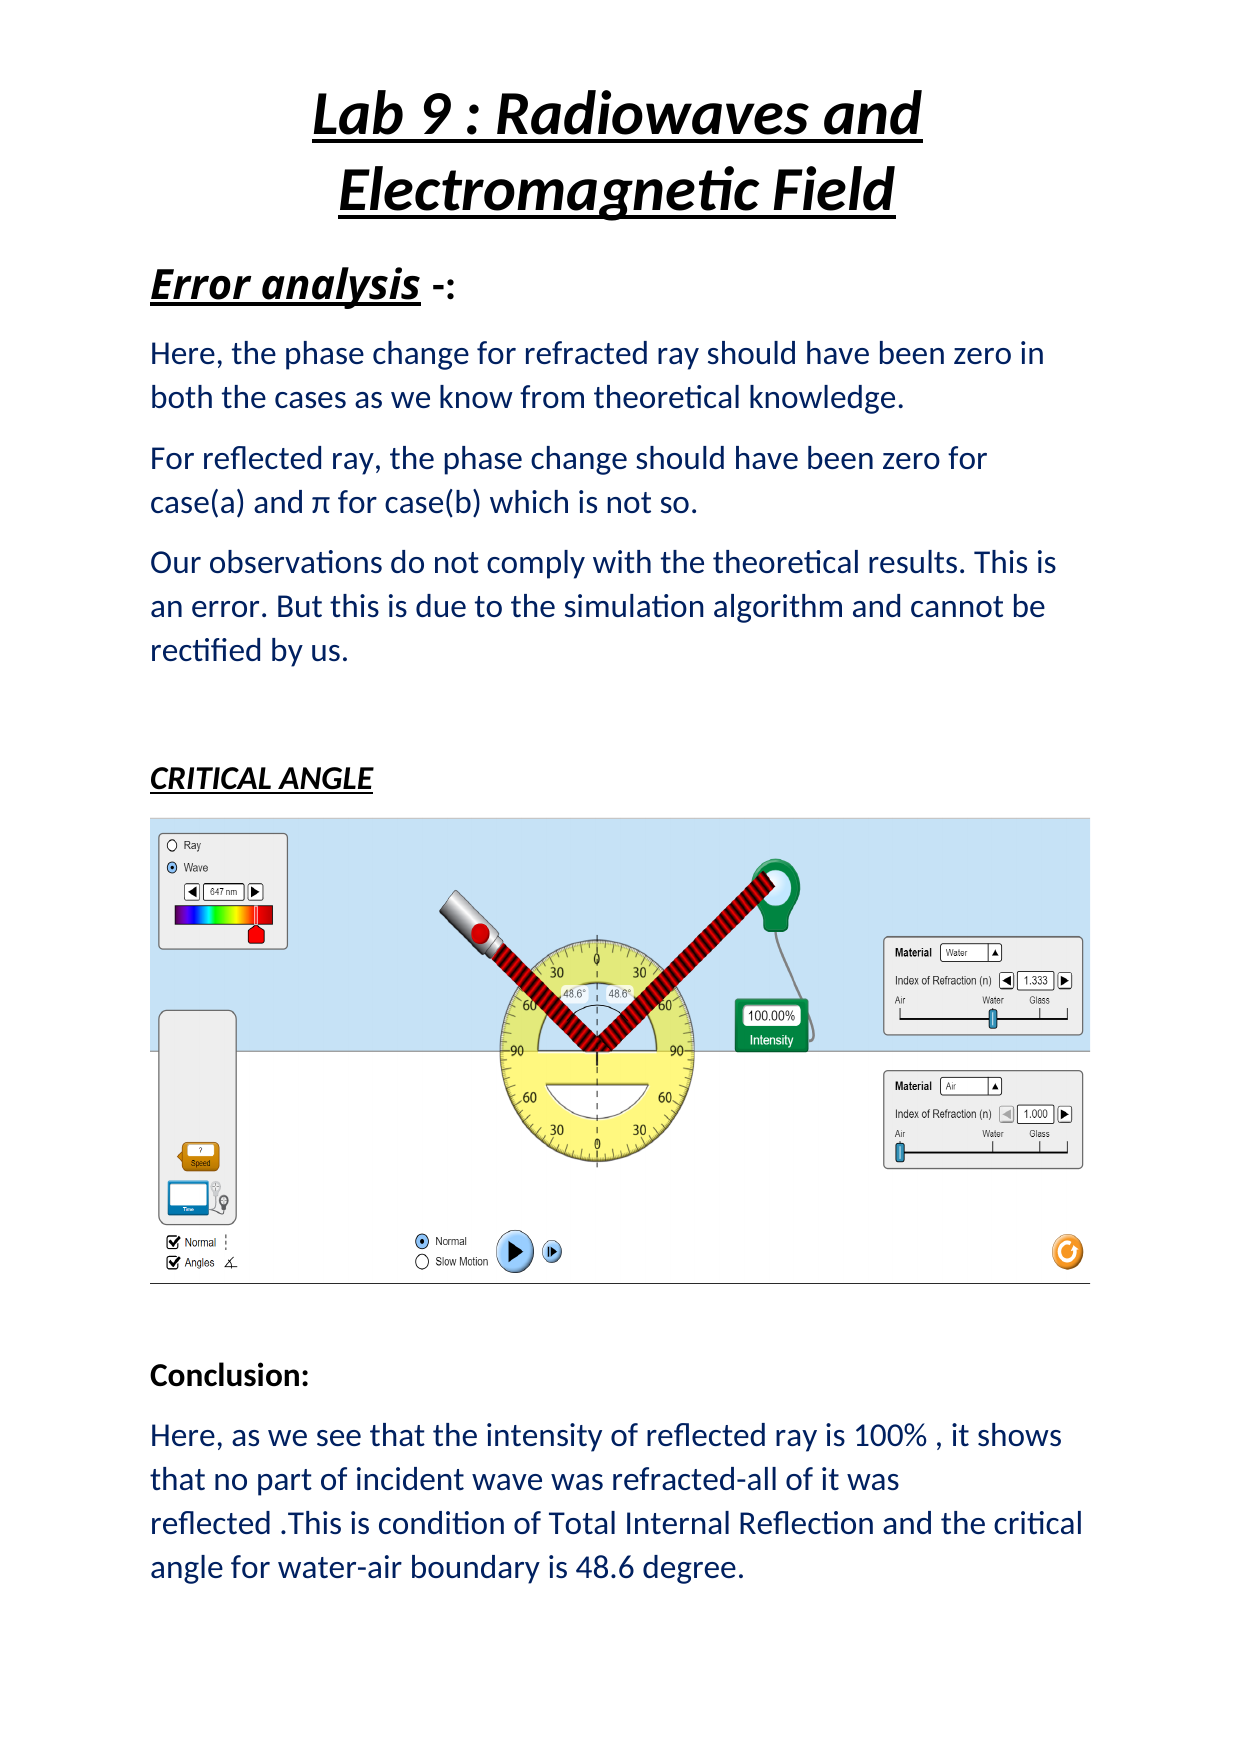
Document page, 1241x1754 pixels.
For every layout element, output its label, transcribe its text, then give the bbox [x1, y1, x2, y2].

picture [150, 817, 1091, 1284]
text Here, the phase change for refracted ray should have been zero in both the cases as we know from theoretical knowledge. [150, 332, 1090, 417]
text Conclusion: [150, 1354, 1090, 1394]
text Here, as we see that the intensity of reflected ray is 100% , it shows that no part of incident wave was refracted-all of it was reflected .This is condition of Total Internal Reflection and the critical angle for water-air boundary is 48.6 degree. [150, 1414, 1090, 1587]
text CRITICAL ANGLE [150, 757, 1090, 798]
text Error analysis -: [150, 254, 1090, 311]
text Our observations do not comply with the theoretical results. This is an error. But this is due to the simulation algorithm and cannot be rectified by us. [150, 542, 1090, 670]
text For reflected ray, the phase change should have been zero for case(a) and π for case(b) which is not so. [150, 437, 1090, 522]
